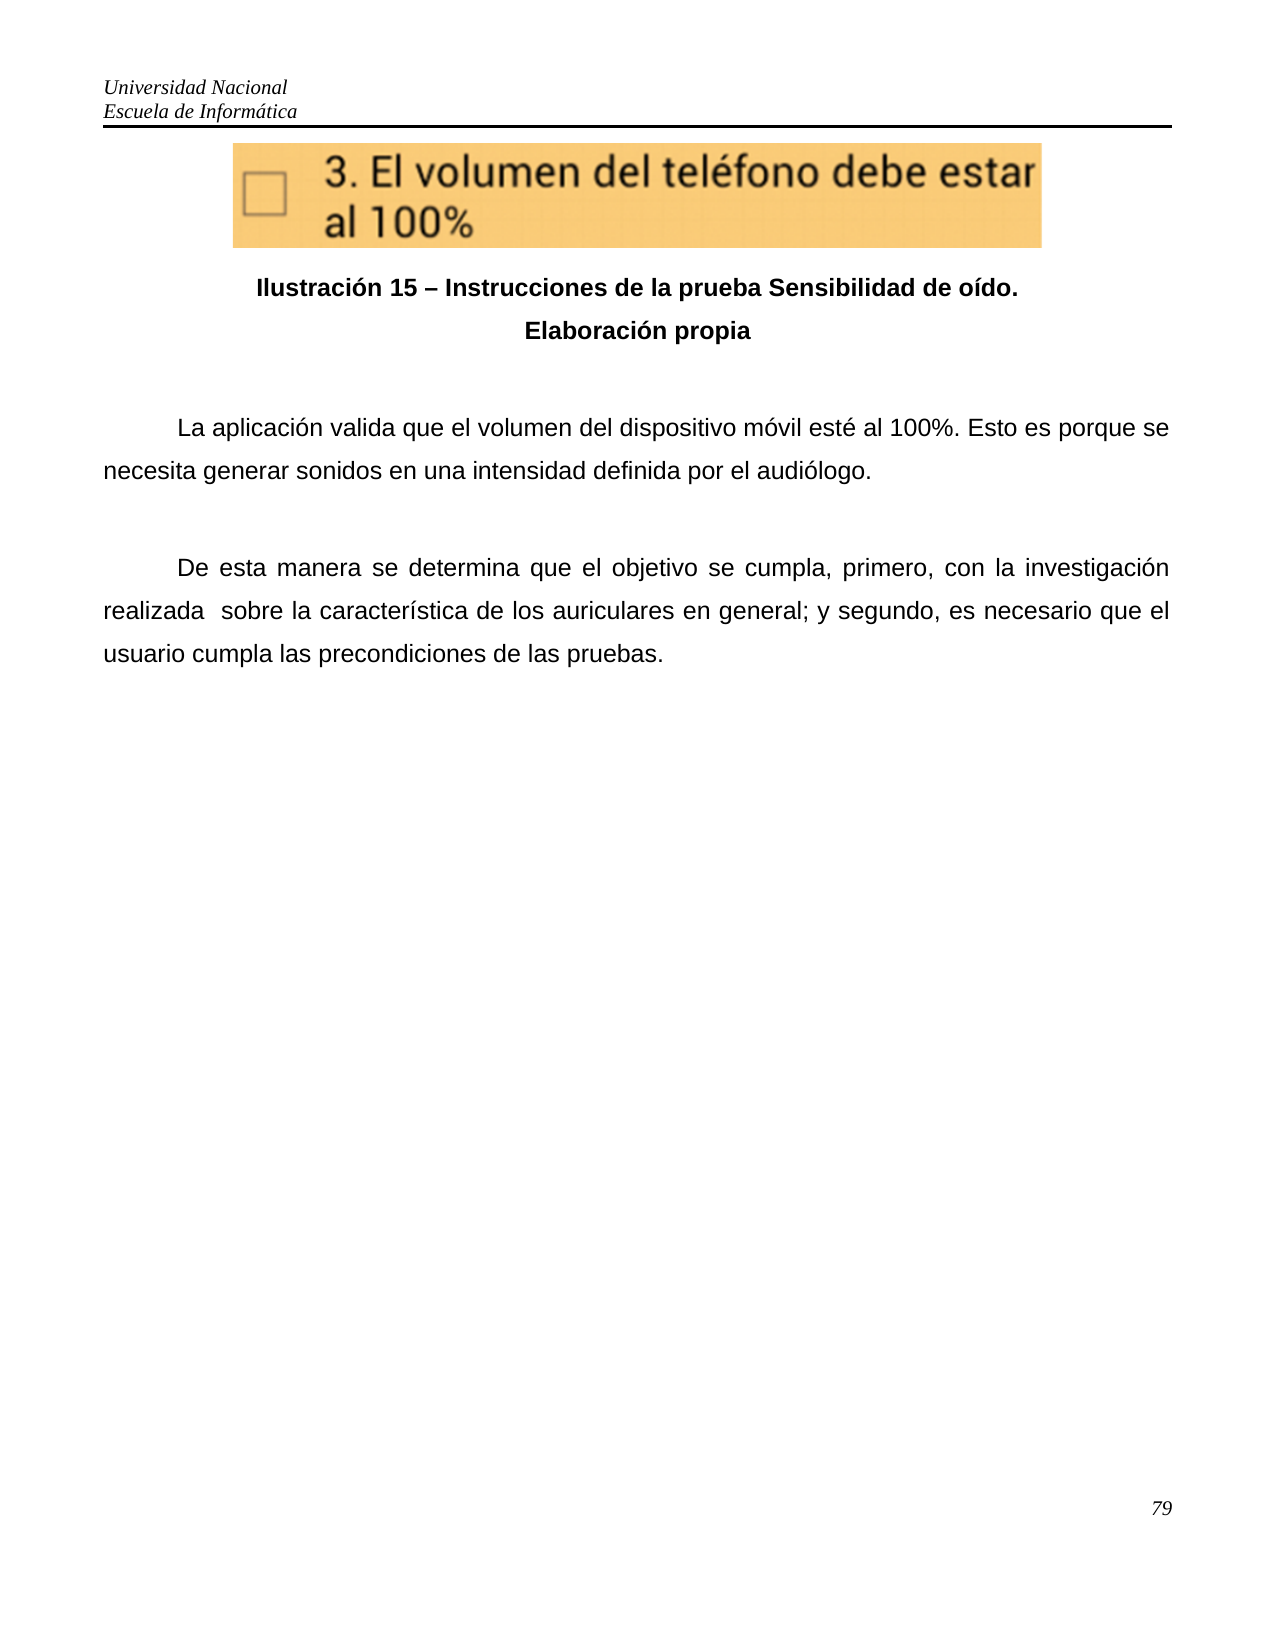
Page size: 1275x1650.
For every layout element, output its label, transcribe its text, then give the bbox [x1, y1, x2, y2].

picture [232, 143, 1043, 248]
text La aplicación valida que el volumen del dispositivo móvil esté al 100%. Esto es porque se necesita generar sonidos en una intensidad definida por el audiólogo. [103, 413, 1172, 485]
text Elaboración propia [103, 316, 1172, 345]
text De esta manera se determina que el objetivo se cumpla, primero, con la investigación realizada sobre la característica de los auriculares en general; y segundo, es necesario que el usuario cumpla las precondiciones de las pruebas. [103, 553, 1172, 668]
text Ilustración 15 – Instrucciones de la prueba Sensibilidad de oído. [103, 273, 1172, 302]
